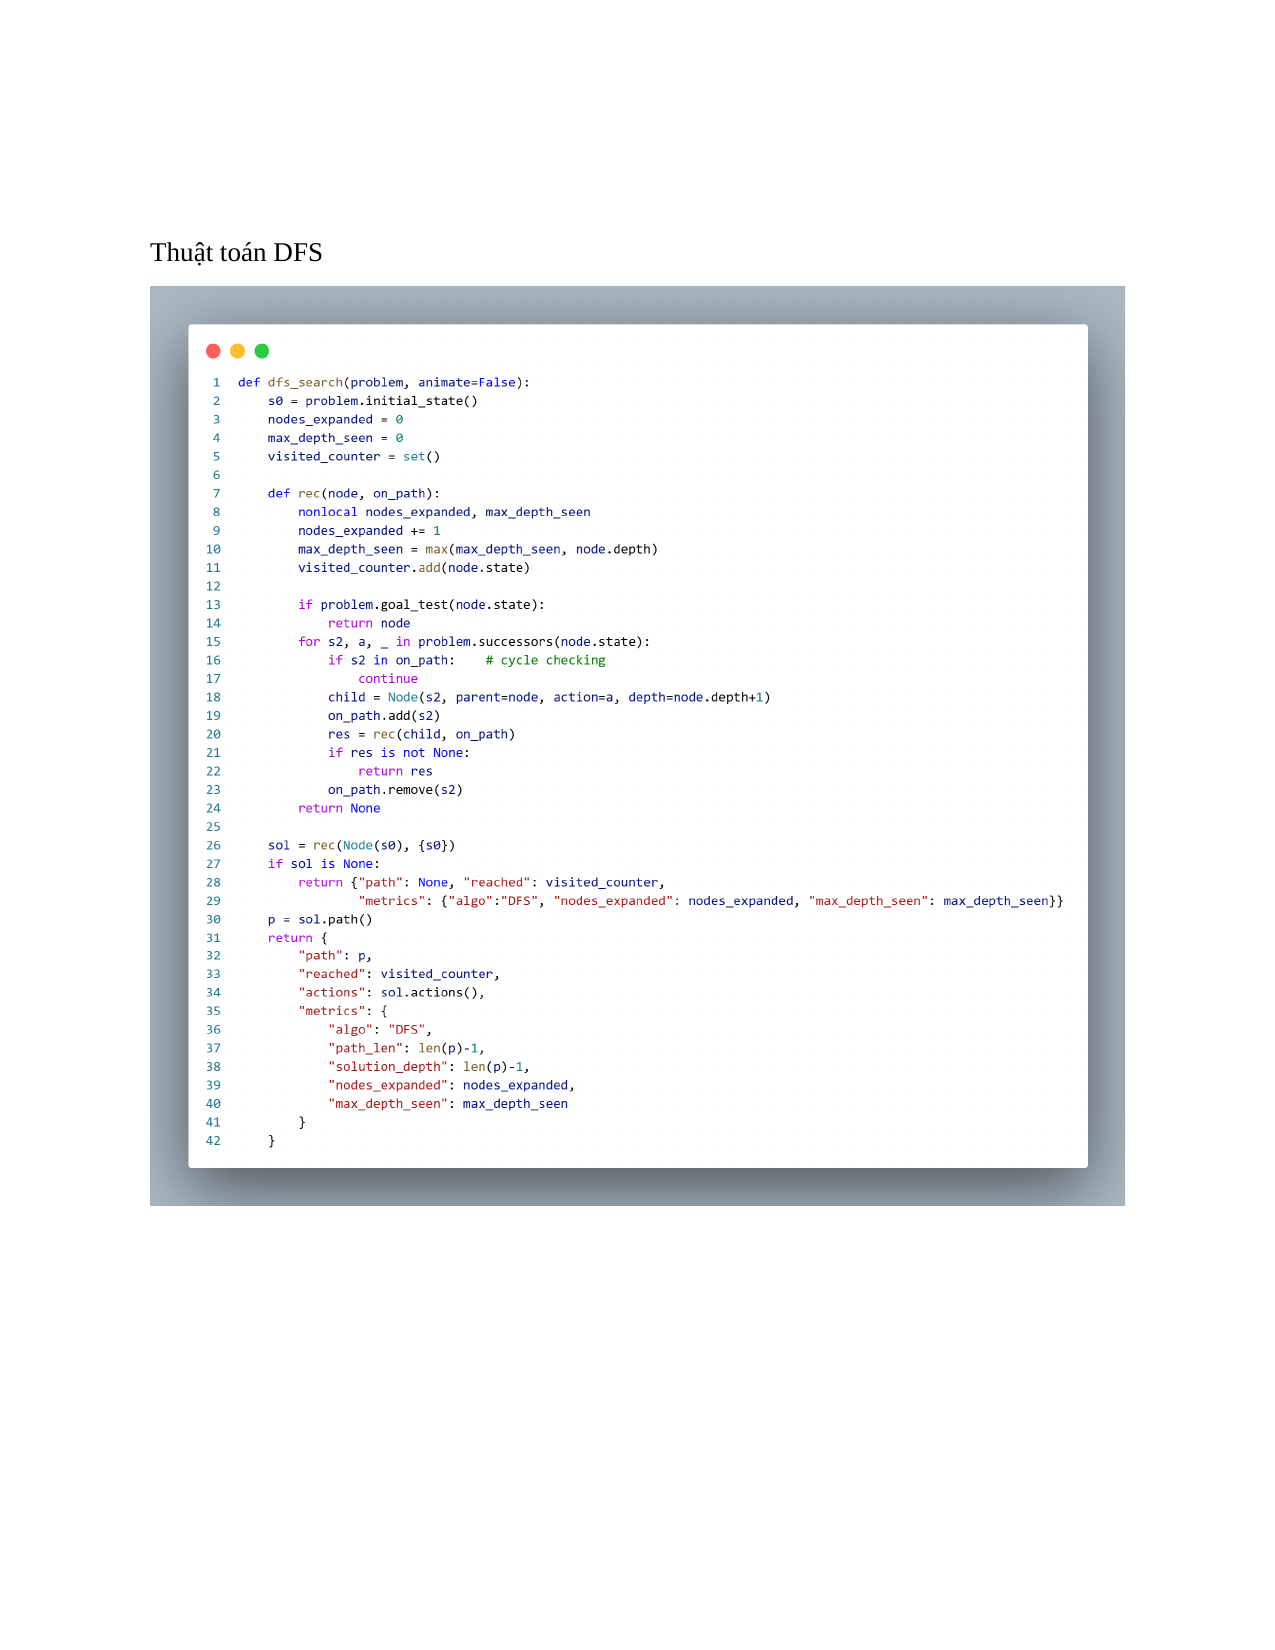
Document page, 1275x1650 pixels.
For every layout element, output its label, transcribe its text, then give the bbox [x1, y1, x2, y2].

picture [150, 286, 1125, 1206]
text Thuật toán DFS [150, 236, 1125, 267]
